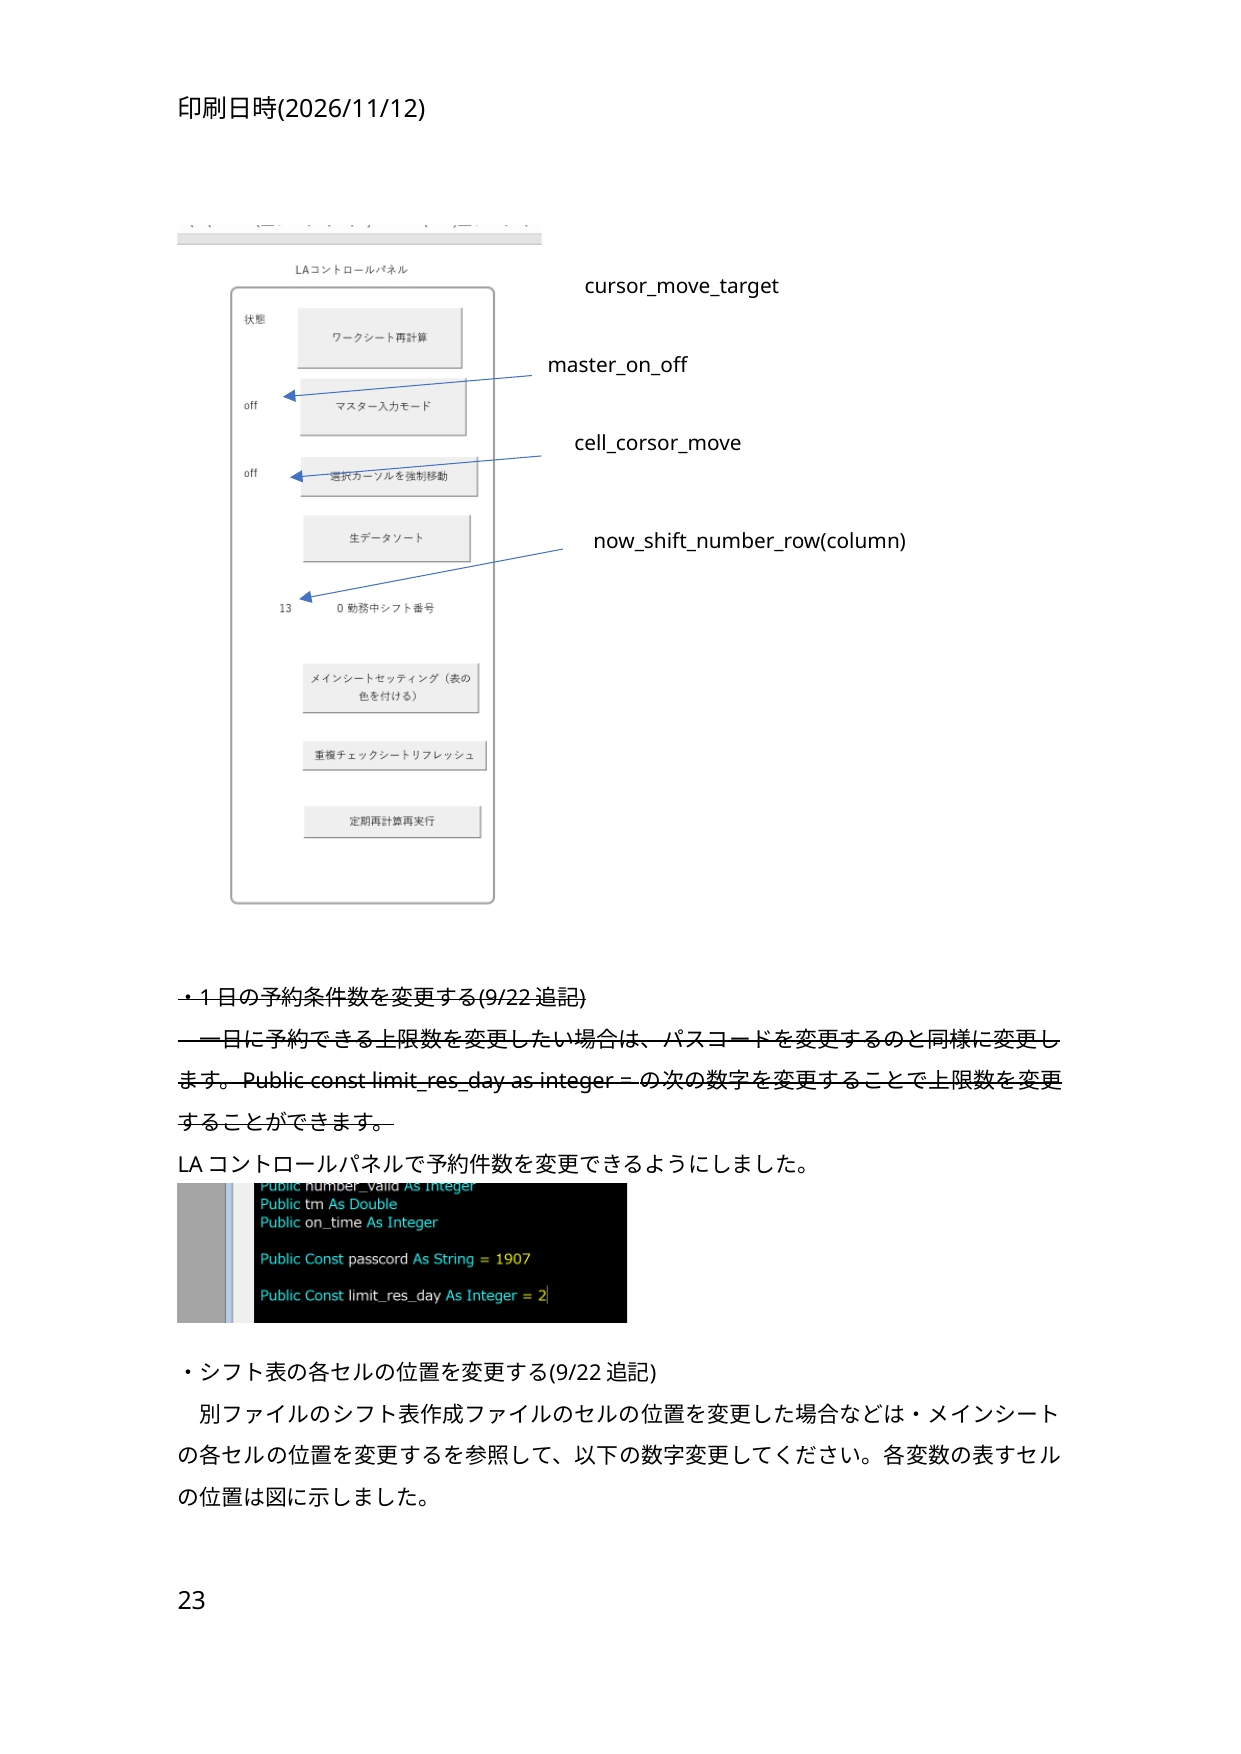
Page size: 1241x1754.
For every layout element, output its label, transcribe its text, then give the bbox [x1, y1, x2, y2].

text 別ファイルのシフト表作成ファイルのセルの位置を変更した場合などは・メインシートの各セルの位置を変更するを参照して、以下の数字変更してください。各変数の表すセルの位置は図に示しました。 [177, 1392, 1063, 1517]
text ・シフト表の各セルの位置を変更する(9/22追記) [177, 1350, 1063, 1392]
text ・1日の予約条件数を変更する(9/22追記) [177, 975, 1063, 1017]
picture [177, 1183, 628, 1323]
picture [177, 225, 542, 934]
text LAコントロールパネルで予約件数を変更できるようにしました。 [177, 1142, 1063, 1183]
text 一日に予約できる上限数を変更したい場合は、パスコードを変更するのと同様に変更します。Public const limit_res_day as integer = の次の数字を変更することで上限数を変更することができます。 [177, 1017, 1063, 1142]
